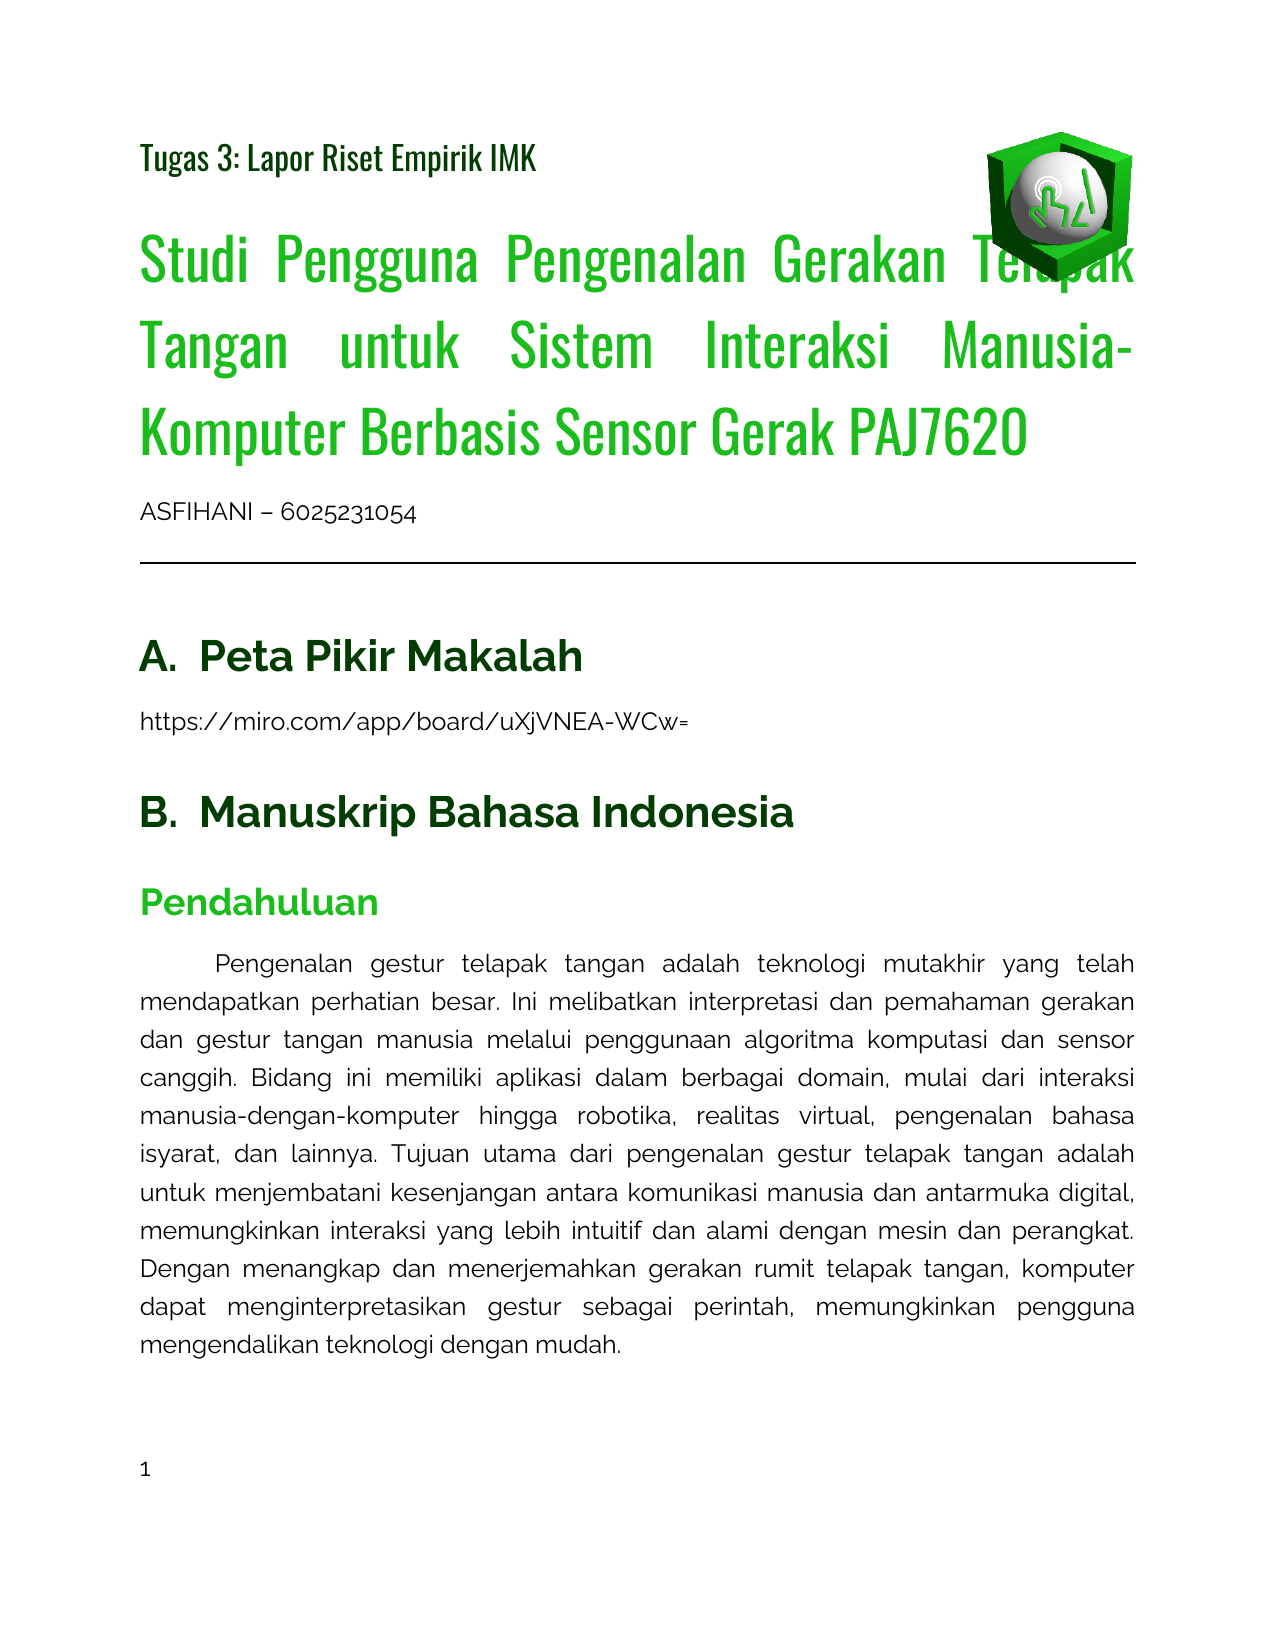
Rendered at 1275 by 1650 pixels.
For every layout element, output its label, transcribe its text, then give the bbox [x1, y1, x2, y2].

text https://miro.com/app/board/uXjVNEA-WCw= [139, 707, 1136, 736]
subtitle Pendahuluan [139, 880, 1136, 924]
subtitle Peta Pikir Makalah [138, 631, 1136, 682]
subtitle Tugas 3: Lapor Riset Empirik IMK [139, 132, 984, 181]
picture [984, 132, 1135, 282]
text Pengenalan gestur telapak tangan adalah teknologi mutakhir yang telah mendapatkan perhatian besar. Ini melibatkan interpretasi dan pemahaman gerakan dan gestur tangan manusia melalui penggunaan algoritma komputasi dan sensor canggih. Bidang ini memiliki aplikasi dalam berbagai domain, mulai dari interaksi manusia-dengan-komputer hingga robotika, realitas virtual, pengenalan bahasa isyarat, dan lainnya. Tujuan utama dari pengenalan gestur telapak tangan adalah untuk menjembatani kesenjangan antara komunikasi manusia dan antarmuka digital, memungkinkan interaksi yang lebih intuitif dan alami dengan mesin dan perangkat. Dengan menangkap dan menerjemahkan gerakan rumit telapak tangan, komputer dapat menginterpretasikan gestur sebagai perintah, memungkinkan pengguna mengendalikan teknologi dengan mudah. [139, 949, 1136, 1359]
title Studi Pengguna Pengenalan Gerakan Telapak Tangan untuk Sistem Interaksi Manusia-Komputer Berbasis Sensor Gerak PAJ7620 [139, 213, 1136, 472]
text ASFIHANI – 6025231054 [139, 497, 1136, 564]
subtitle Manuskrip Bahasa Indonesia [138, 787, 1136, 838]
